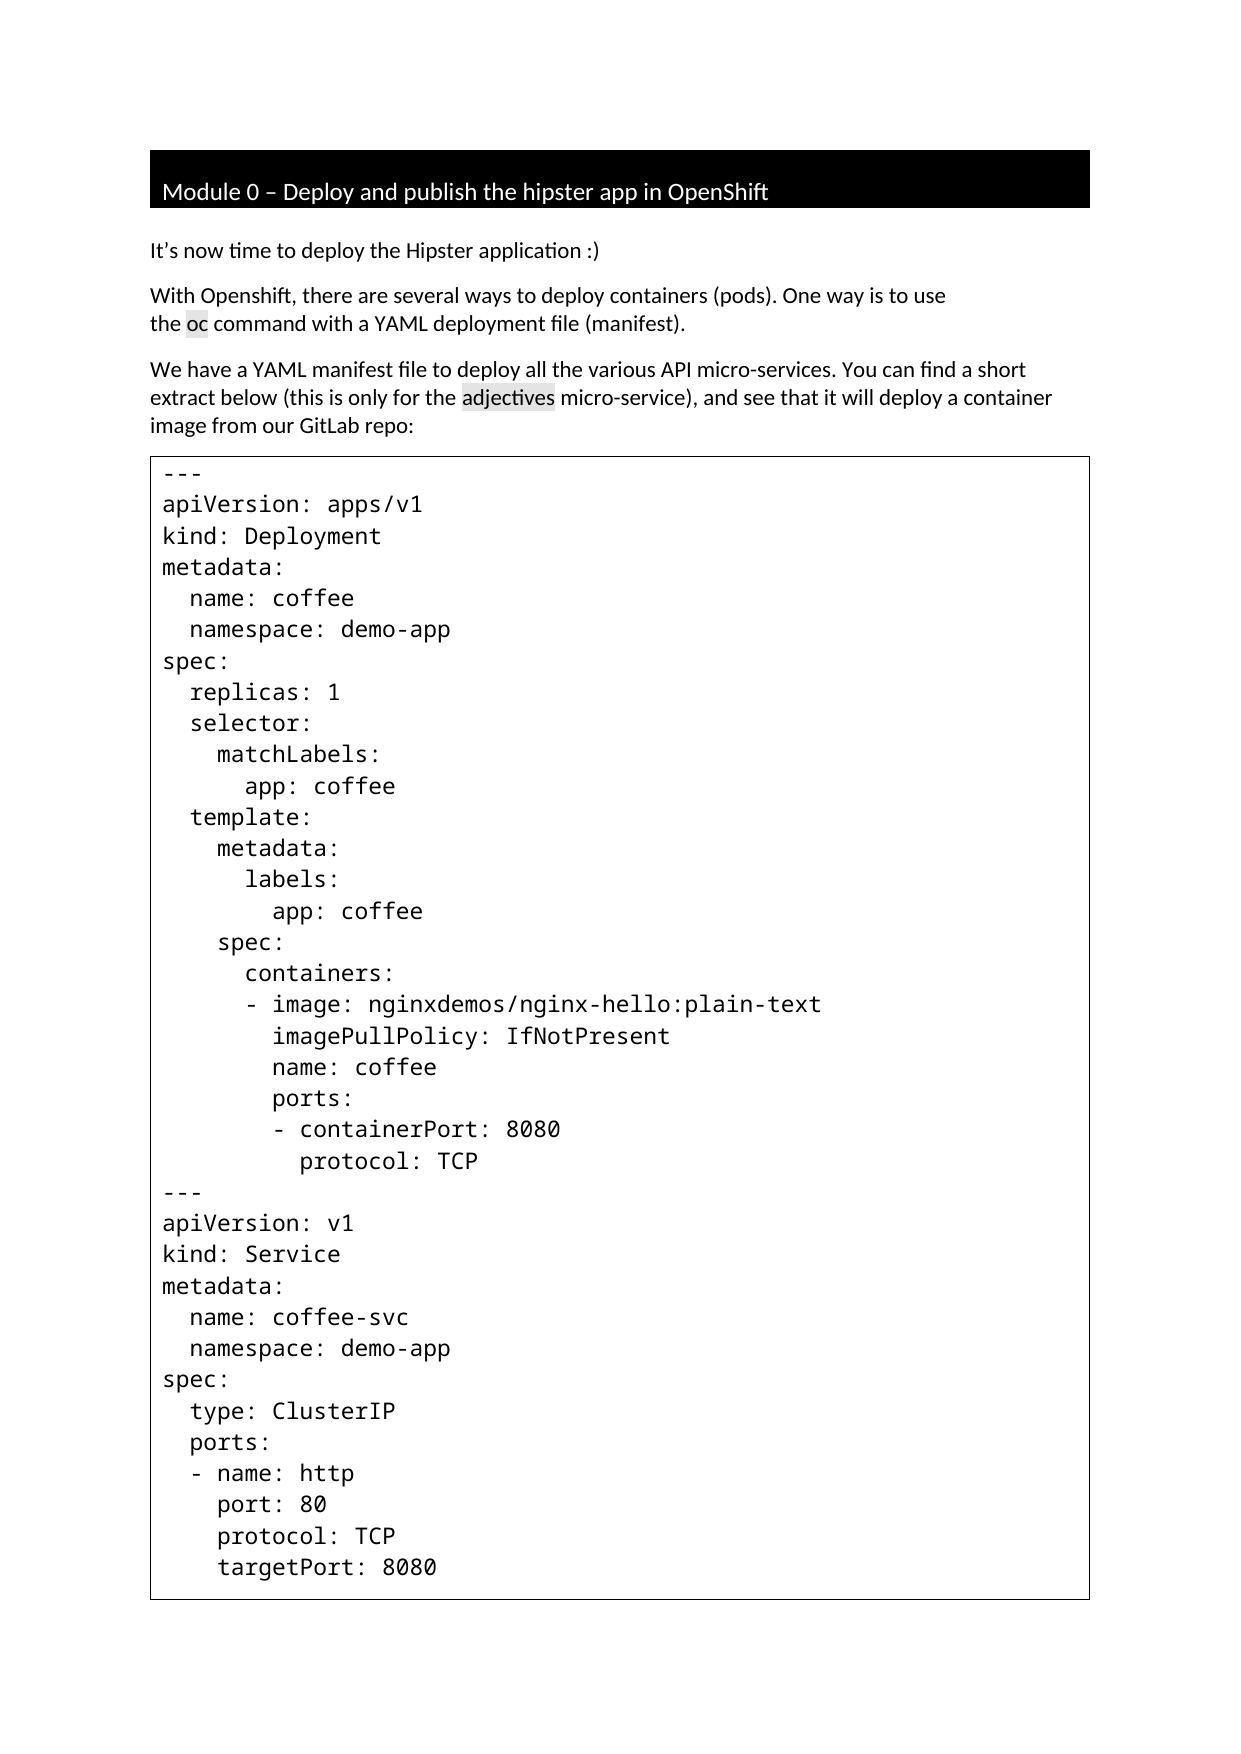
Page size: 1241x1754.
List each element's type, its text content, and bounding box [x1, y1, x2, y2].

text We have a YAML manifest file to deploy all the various API micro-services. You can find a short extract below (this is only for the adjectives micro-service), and see that it will deploy a container image from our GitLab repo: [150, 355, 1090, 439]
table_header Module 0 – Deploy and publish the hipster app in OpenShift [151, 151, 1089, 207]
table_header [151, 457, 1089, 1599]
text It’s now time to deploy the Hipster application :) [150, 236, 1090, 264]
text With Openshift, there are several ways to deploy containers (pods). One way is to use the oc command with a YAML deployment file (manifest). [150, 282, 1090, 338]
